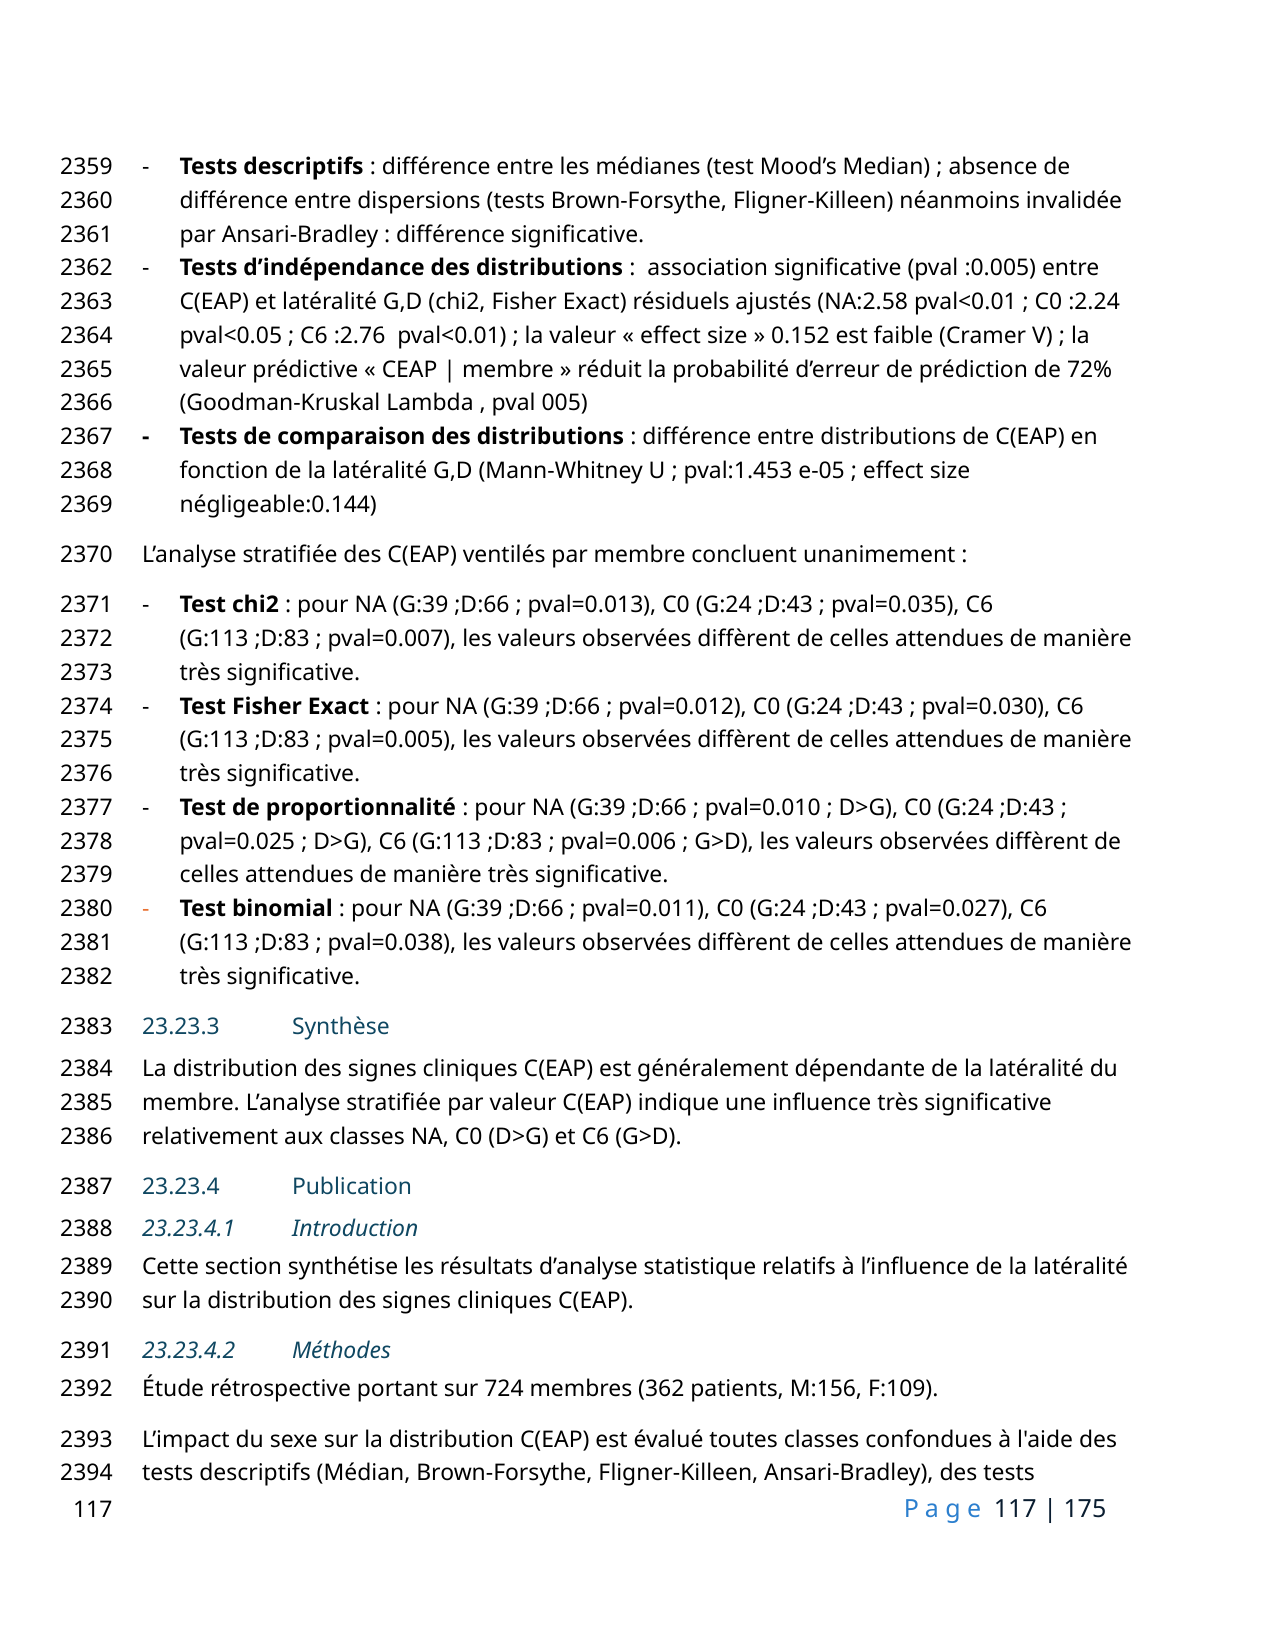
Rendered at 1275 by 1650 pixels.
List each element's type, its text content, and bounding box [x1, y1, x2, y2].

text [142, 1422, 1133, 1487]
list Test Fisher Exact : pour NA (G:39 ;D:66 ; pval=0.012), C0 (G:24 ;D:43 ; pval=0.030), C6 (G:113 ;D:83 ; pval=0.005), les valeurs observées diffèrent de celles attendues de manière très significative. [142, 689, 1133, 788]
list Test binomial : pour NA (G:39 ;D:66 ; pval=0.011), C0 (G:24 ;D:43 ; pval=0.027), C6 (G:113 ;D:83 ; pval=0.038), les valeurs observées diffèrent de celles attendues de manière très significative. [142, 892, 1133, 991]
subtitle Méthodes [142, 1334, 1133, 1365]
text L’analyse stratifiée des C(EAP) ventilés par membre concluent unanimement : [142, 538, 1133, 569]
list Tests d’indépendance des distributions : association significative (pval :0.005) entre C(EAP) et latéralité G,D (chi2, Fisher Exact) résiduels ajustés (NA:2.58 pval<0.01 ; C0 :2.24 pval<0.05 ; C6 :2.76 pval<0.01) ; la valeur « effect size » 0.152 est faible (Cramer V) ; la valeur prédictive « CEAP | membre » réduit la probabilité d’erreur de prédiction de 72% (Goodman-Kruskal Lambda , pval 005) [142, 251, 1133, 417]
subtitle Synthèse [142, 1010, 1133, 1041]
list Tests descriptifs : différence entre les médianes (test Mood’s Median) ; absence de différence entre dispersions (tests Brown-Forsythe, Fligner-Killeen) néanmoins invalidée par Ansari-Bradley : différence significative. [142, 150, 1133, 249]
text Cette section synthétise les résultats d’analyse statistique relatifs à l’influence de la latéralité sur la distribution des signes cliniques C(EAP). [142, 1250, 1133, 1315]
list Test chi2 : pour NA (G:39 ;D:66 ; pval=0.013), C0 (G:24 ;D:43 ; pval=0.035), C6 (G:113 ;D:83 ; pval=0.007), les valeurs observées diffèrent de celles attendues de manière très significative. [142, 588, 1133, 687]
list Test de proportionnalité : pour NA (G:39 ;D:66 ; pval=0.010 ; D>G), C0 (G:24 ;D:43 ; pval=0.025 ; D>G), C6 (G:113 ;D:83 ; pval=0.006 ; G>D), les valeurs observées diffèrent de celles attendues de manière très significative. [142, 791, 1133, 889]
subtitle Publication [142, 1170, 1133, 1201]
subtitle Introduction [142, 1212, 1133, 1243]
text Étude rétrospective portant sur 724 membres (362 patients, M:156, F:109). [142, 1372, 1133, 1403]
list Tests de comparaison des distributions : différence entre distributions de C(EAP) en fonction de la latéralité G,D (Mann-Whitney U ; pval:1.453 e-05 ; effect size négligeable:0.144) [142, 420, 1133, 519]
text La distribution des signes cliniques C(EAP) est généralement dépendante de la latéralité du membre. L’analyse stratifiée par valeur C(EAP) indique une influence très significative relativement aux classes NA, C0 (D>G) et C6 (G>D). [142, 1052, 1133, 1151]
